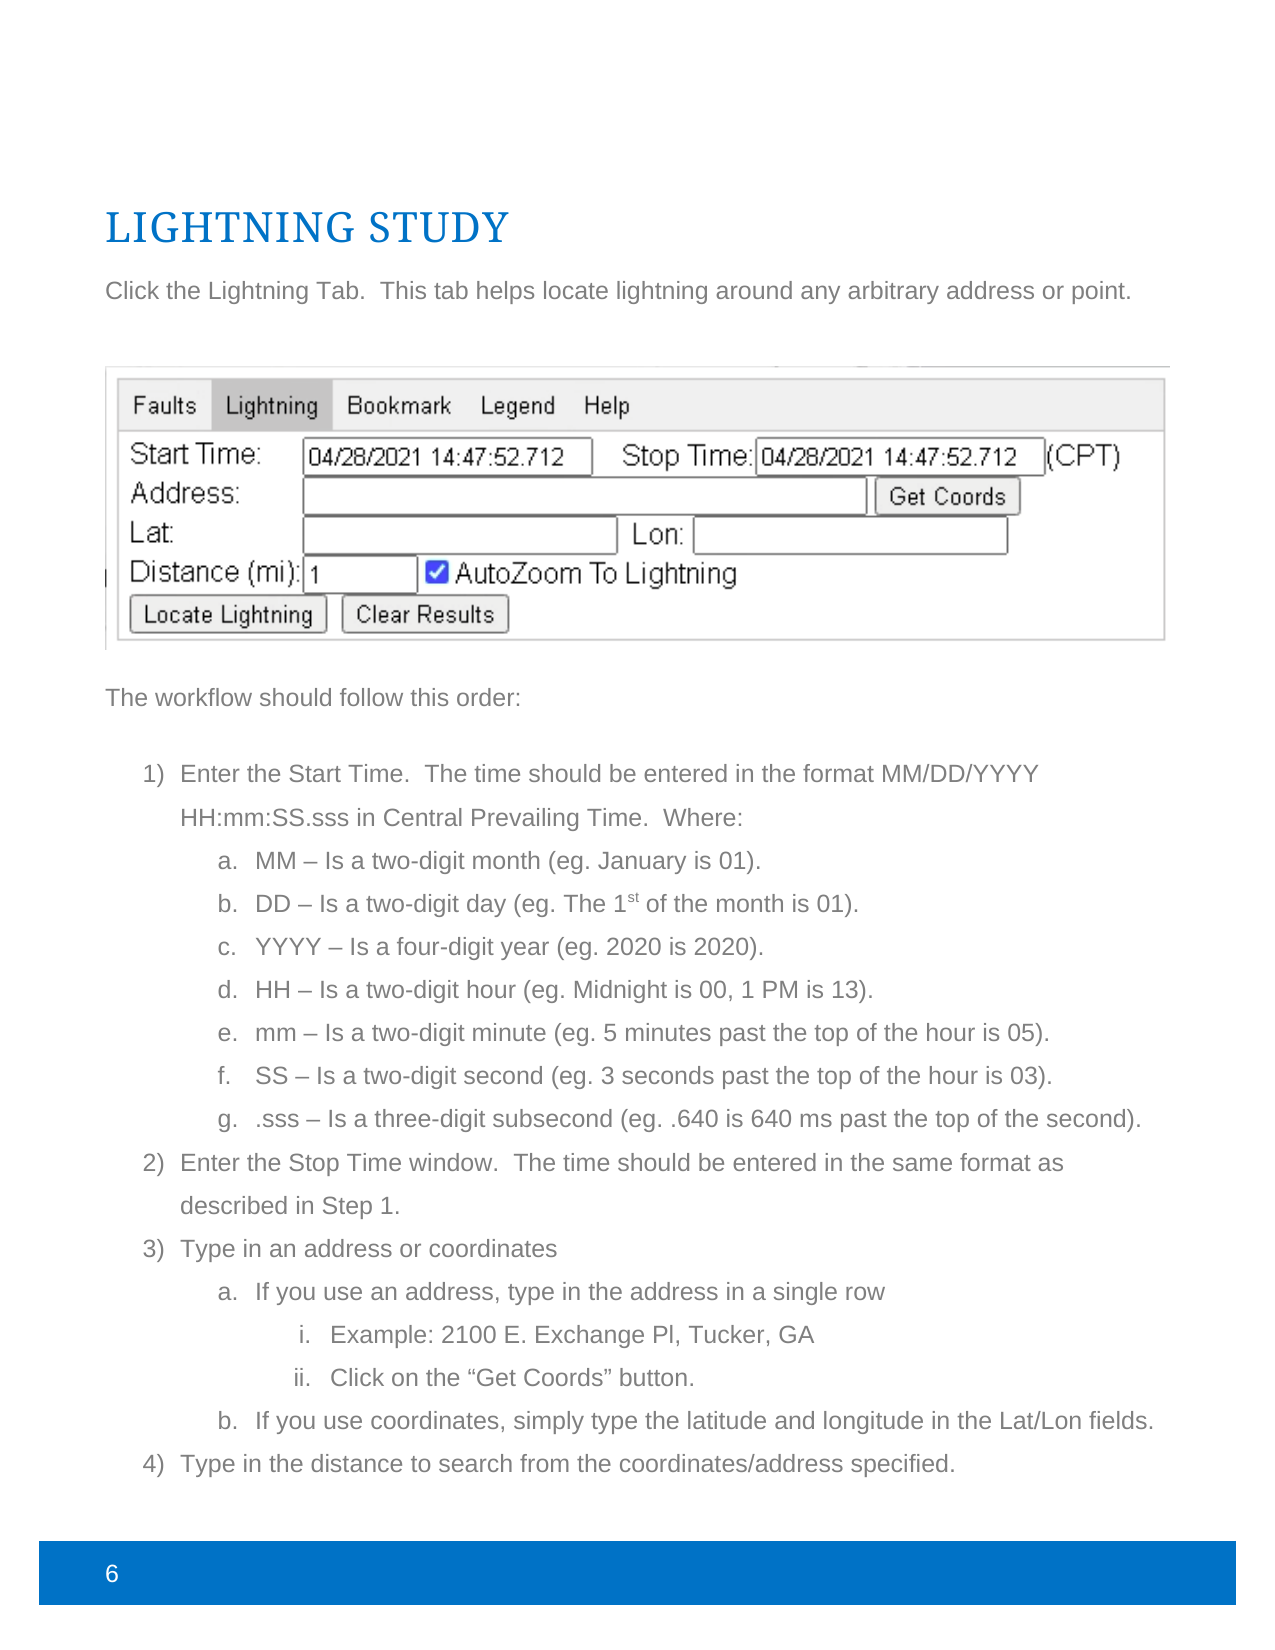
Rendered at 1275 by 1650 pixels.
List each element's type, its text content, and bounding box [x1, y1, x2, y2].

list SS – Is a two-digit second (eg. 3 seconds past the top of the hour is 03). [217, 1061, 1170, 1090]
list Type in the distance to search from the coordinates/address specified. [142, 1449, 1170, 1478]
text Click the Lightning Tab. This tab helps locate lightning around any arbitrary address or point. [105, 276, 1170, 304]
subtitle Lightning Study [105, 198, 1170, 255]
picture [105, 366, 1170, 650]
list YYYY – Is a four-digit year (eg. 2020 is 2020). [217, 932, 1170, 961]
list HH – Is a two-digit hour (eg. Midnight is 00, 1 PM is 13). [217, 975, 1170, 1004]
list Enter the Start Time. The time should be entered in the format MM/DD/YYYY HH:mm:SS.sss in Central Prevailing Time. Where: [142, 759, 1170, 831]
list mm – Is a two-digit minute (eg. 5 minutes past the top of the hour is 05). [217, 1018, 1170, 1047]
list Click on the “Get Coords” button. [311, 1363, 1170, 1392]
text The workflow should follow this order: [105, 683, 1170, 712]
list Type in an address or coordinates [142, 1234, 1170, 1262]
list Enter the Stop Time window. The time should be entered in the same format as described in Step 1. [142, 1147, 1170, 1219]
list MM – Is a two-digit month (eg. January is 01). [217, 846, 1170, 874]
list If you use an address, type in the address in a single row [217, 1277, 1170, 1306]
list Example: 2100 E. Exchange Pl, Tucker, GA [311, 1320, 1170, 1349]
list DD – Is a two-digit day (eg. The 1st of the month is 01). [217, 889, 1170, 917]
list If you use coordinates, simply type the latitude and longitude in the Lat/Lon fields. [217, 1406, 1170, 1435]
list .sss – Is a three-digit subsecond (eg. .640 is 640 ms past the top of the second). [217, 1104, 1170, 1133]
